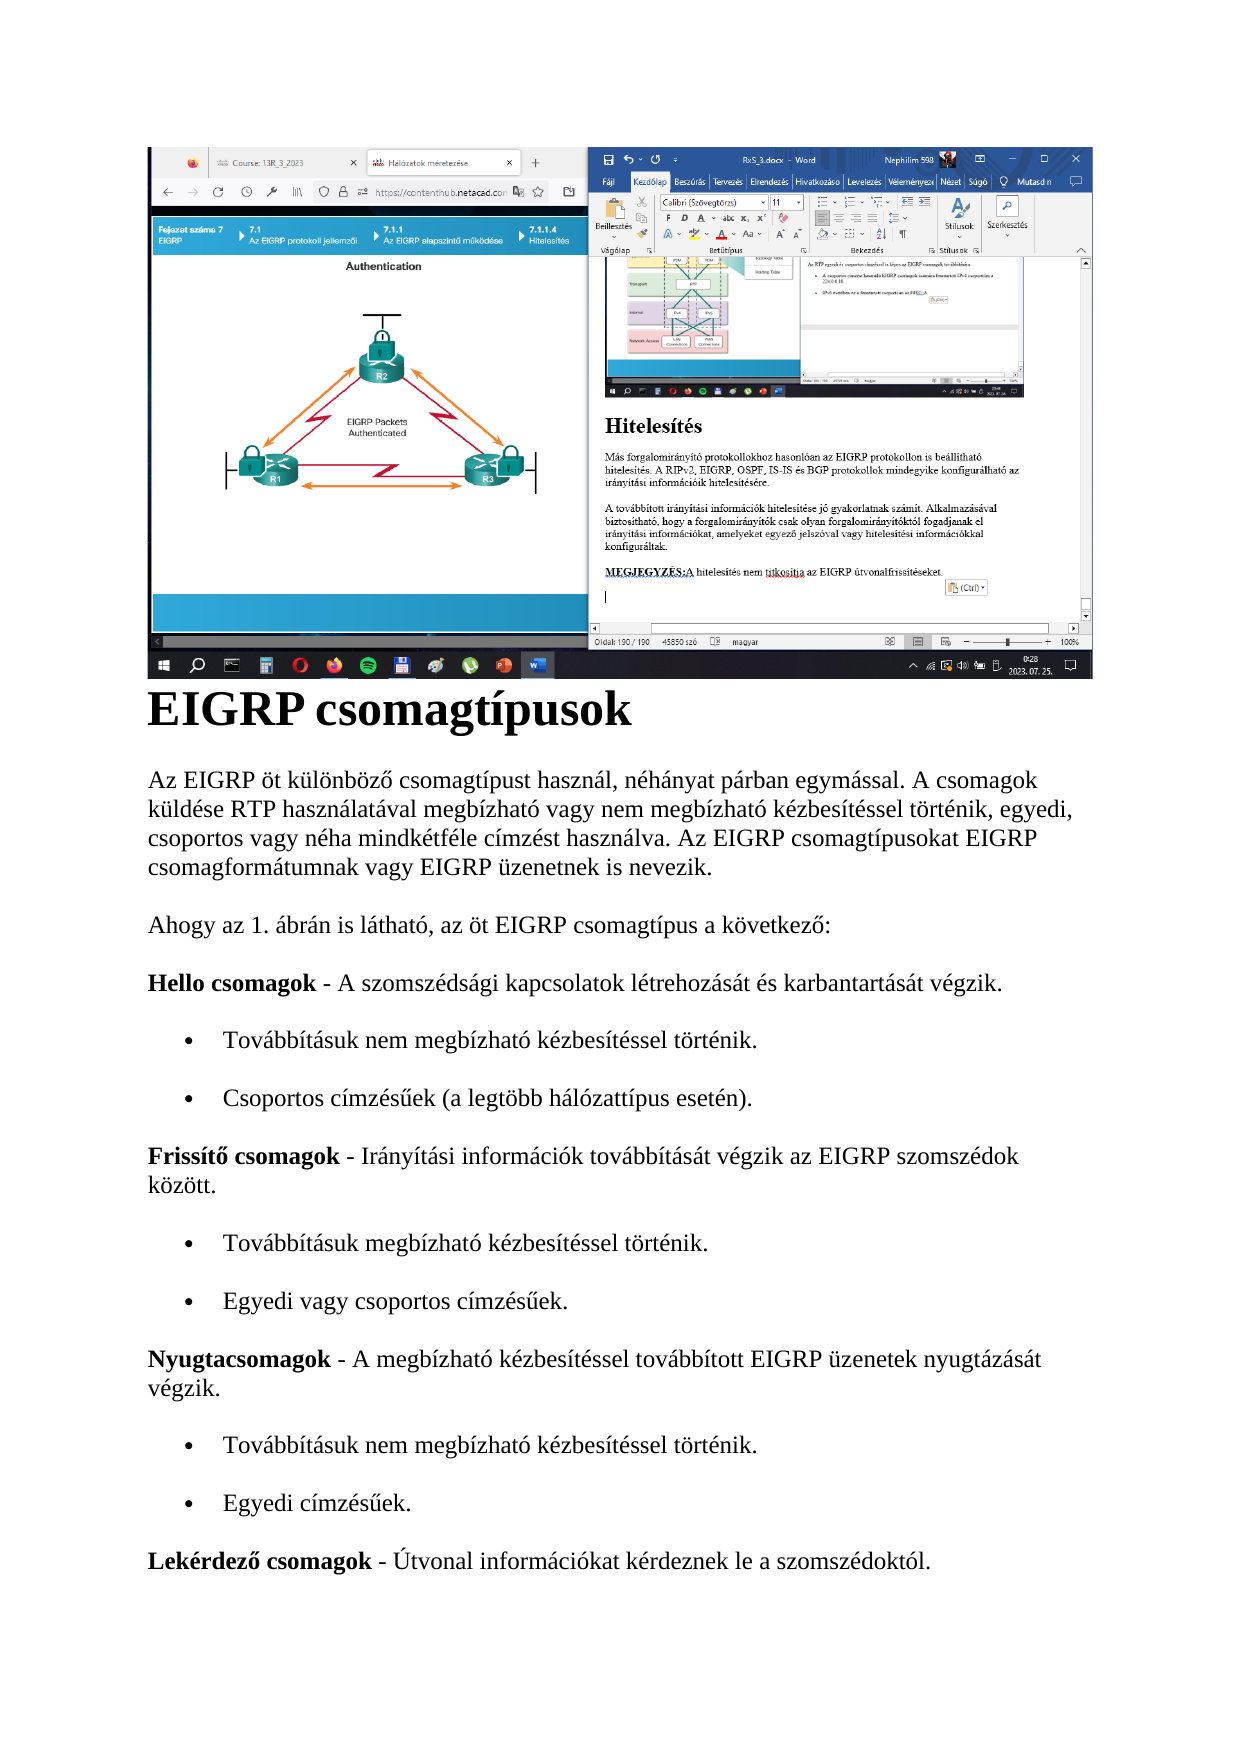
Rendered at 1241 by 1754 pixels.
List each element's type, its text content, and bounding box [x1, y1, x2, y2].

list Egyedi vagy csoportos címzésűek. [185, 1286, 1093, 1315]
list Egyedi címzésűek. [185, 1488, 1093, 1517]
picture [147, 147, 1093, 679]
list Csoportos címzésűek (a legtöbb hálózattípus esetén). [185, 1083, 1093, 1112]
list Továbbításuk nem megbízható kézbesítéssel történik. [185, 1431, 1093, 1459]
list Továbbításuk nem megbízható kézbesítéssel történik. [185, 1026, 1093, 1054]
text Lekérdező csomagok - Útvonal információkat kérdeznek le a szomszédoktól. [148, 1546, 1093, 1575]
text Hello csomagok - A szomszédsági kapcsolatok létrehozását és karbantartását végzik. [148, 968, 1093, 996]
text Az EIGRP öt különböző csomagtípust használ, néhányat párban egymással. A csomagok küldése RTP használatával megbízható vagy nem megbízható kézbesítéssel történik, egyedi, csoportos vagy néha mindkétféle címzést használva. Az EIGRP csomagtípusokat EIGRP csomagformátumnak vagy EIGRP üzenetnek is nevezik. [148, 766, 1093, 881]
subtitle EIGRP csomagtípusok [148, 679, 1093, 736]
list Továbbításuk megbízható kézbesítéssel történik. [185, 1228, 1093, 1257]
text Frissítő csomagok - Irányítási információk továbbítását végzik az EIGRP szomszédok között. [148, 1141, 1093, 1199]
text Nyugtacsomagok - A megbízható kézbesítéssel továbbított EIGRP üzenetek nyugtázását végzik. [148, 1344, 1093, 1401]
text Ahogy az 1. ábrán is látható, az öt EIGRP csomagtípus a következő: [148, 910, 1093, 938]
